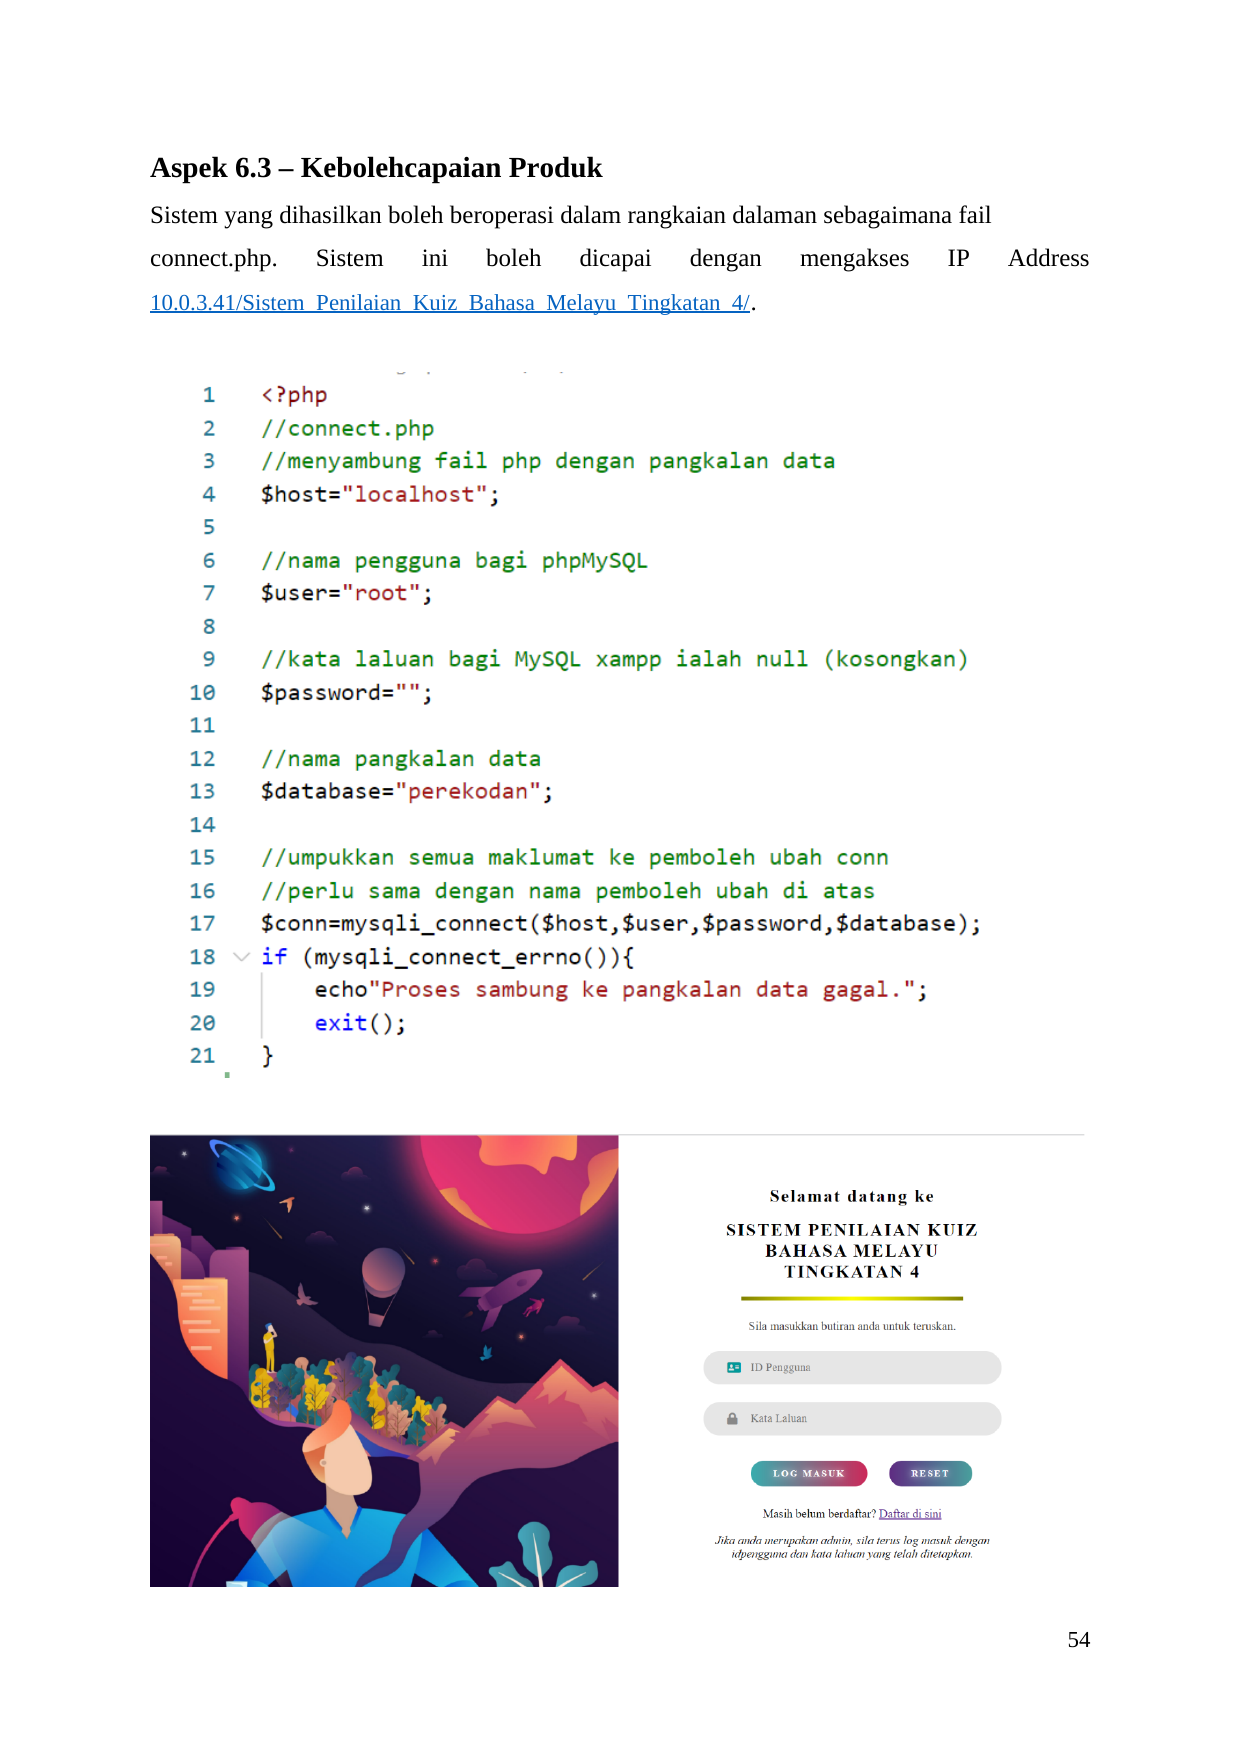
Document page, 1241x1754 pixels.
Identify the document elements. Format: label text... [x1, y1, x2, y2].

text connect.php. Sistem ini boleh dicapai dengan mengakses IP Address 10.0.3.41/Sistem_Penilaian_Kuiz_Bahasa_Melayu_Tingkatan_4/. [150, 243, 1090, 315]
picture [174, 372, 1067, 1078]
text Aspek 6.3 – Kebolehcapaian Produk [150, 150, 1090, 183]
picture [150, 1134, 1085, 1587]
text Sistem yang dihasilkan boleh beroperasi dalam rangkaian dalaman sebagaimana fail [150, 200, 1090, 229]
